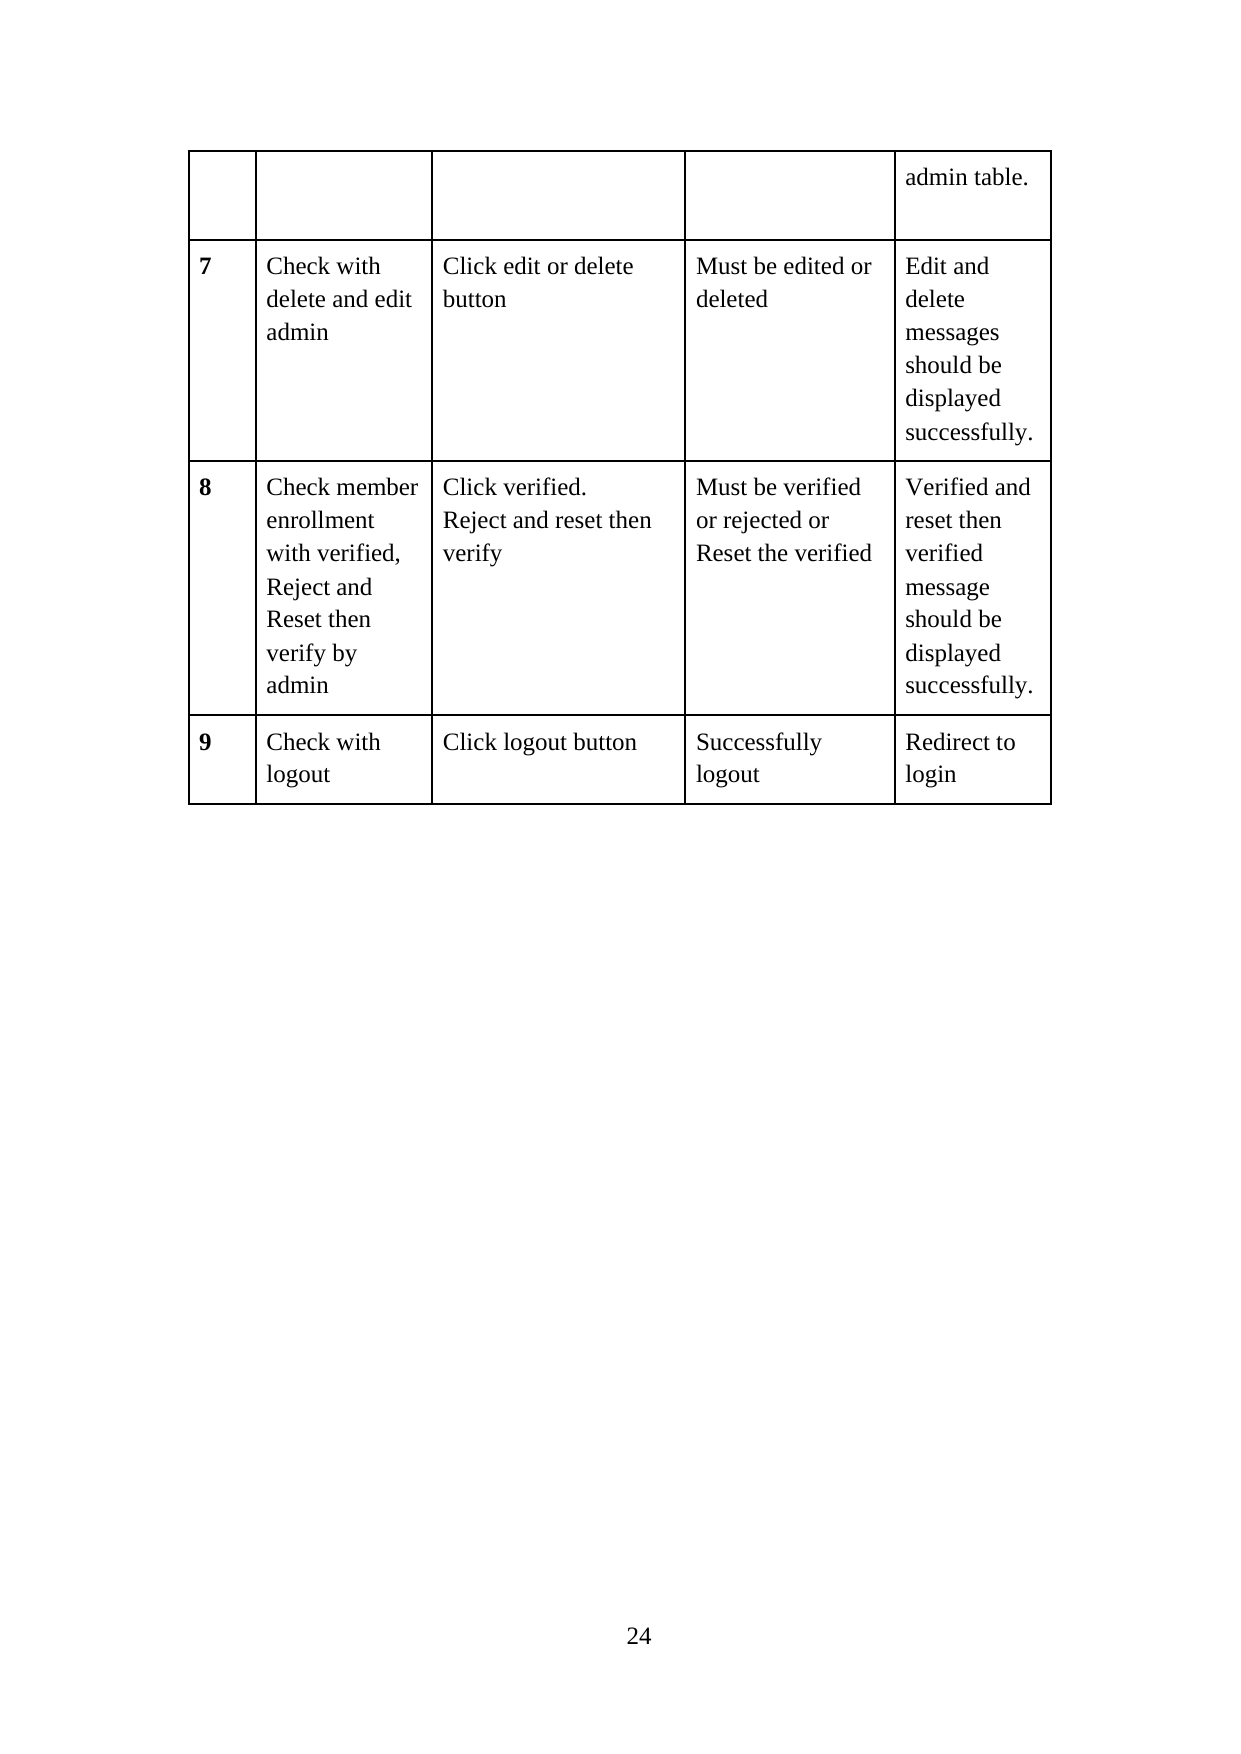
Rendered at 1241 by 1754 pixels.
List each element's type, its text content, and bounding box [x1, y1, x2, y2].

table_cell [433, 152, 684, 239]
table_cell Check with delete and edit admin [257, 241, 431, 460]
table_cell Click edit or delete button [433, 241, 684, 460]
table_cell Successfully logout [686, 716, 894, 803]
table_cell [686, 152, 894, 239]
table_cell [257, 152, 431, 239]
table_cell 7 [190, 241, 255, 460]
table_cell Must be edited or deleted [686, 241, 894, 460]
table_cell Click verified. Reject and reset then verify [433, 462, 684, 714]
table_cell Click logout button [433, 716, 684, 803]
table_cell 9 [190, 716, 255, 803]
table_cell Redirect to login [896, 716, 1050, 803]
table_cell Must be verified or rejected or Reset the verified [686, 462, 894, 714]
table_cell Check member enrollment with verified, Reject and Reset then verify by admin [257, 462, 431, 714]
table_cell 6 [190, 152, 255, 239]
table_cell Check with logout [257, 716, 431, 803]
table_cell Verified and reset then verified message should be displayed successfully. [896, 462, 1050, 714]
table_cell Edit and delete messages should be displayed successfully. [896, 241, 1050, 460]
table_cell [896, 152, 1050, 239]
table_cell 8 [190, 462, 255, 714]
